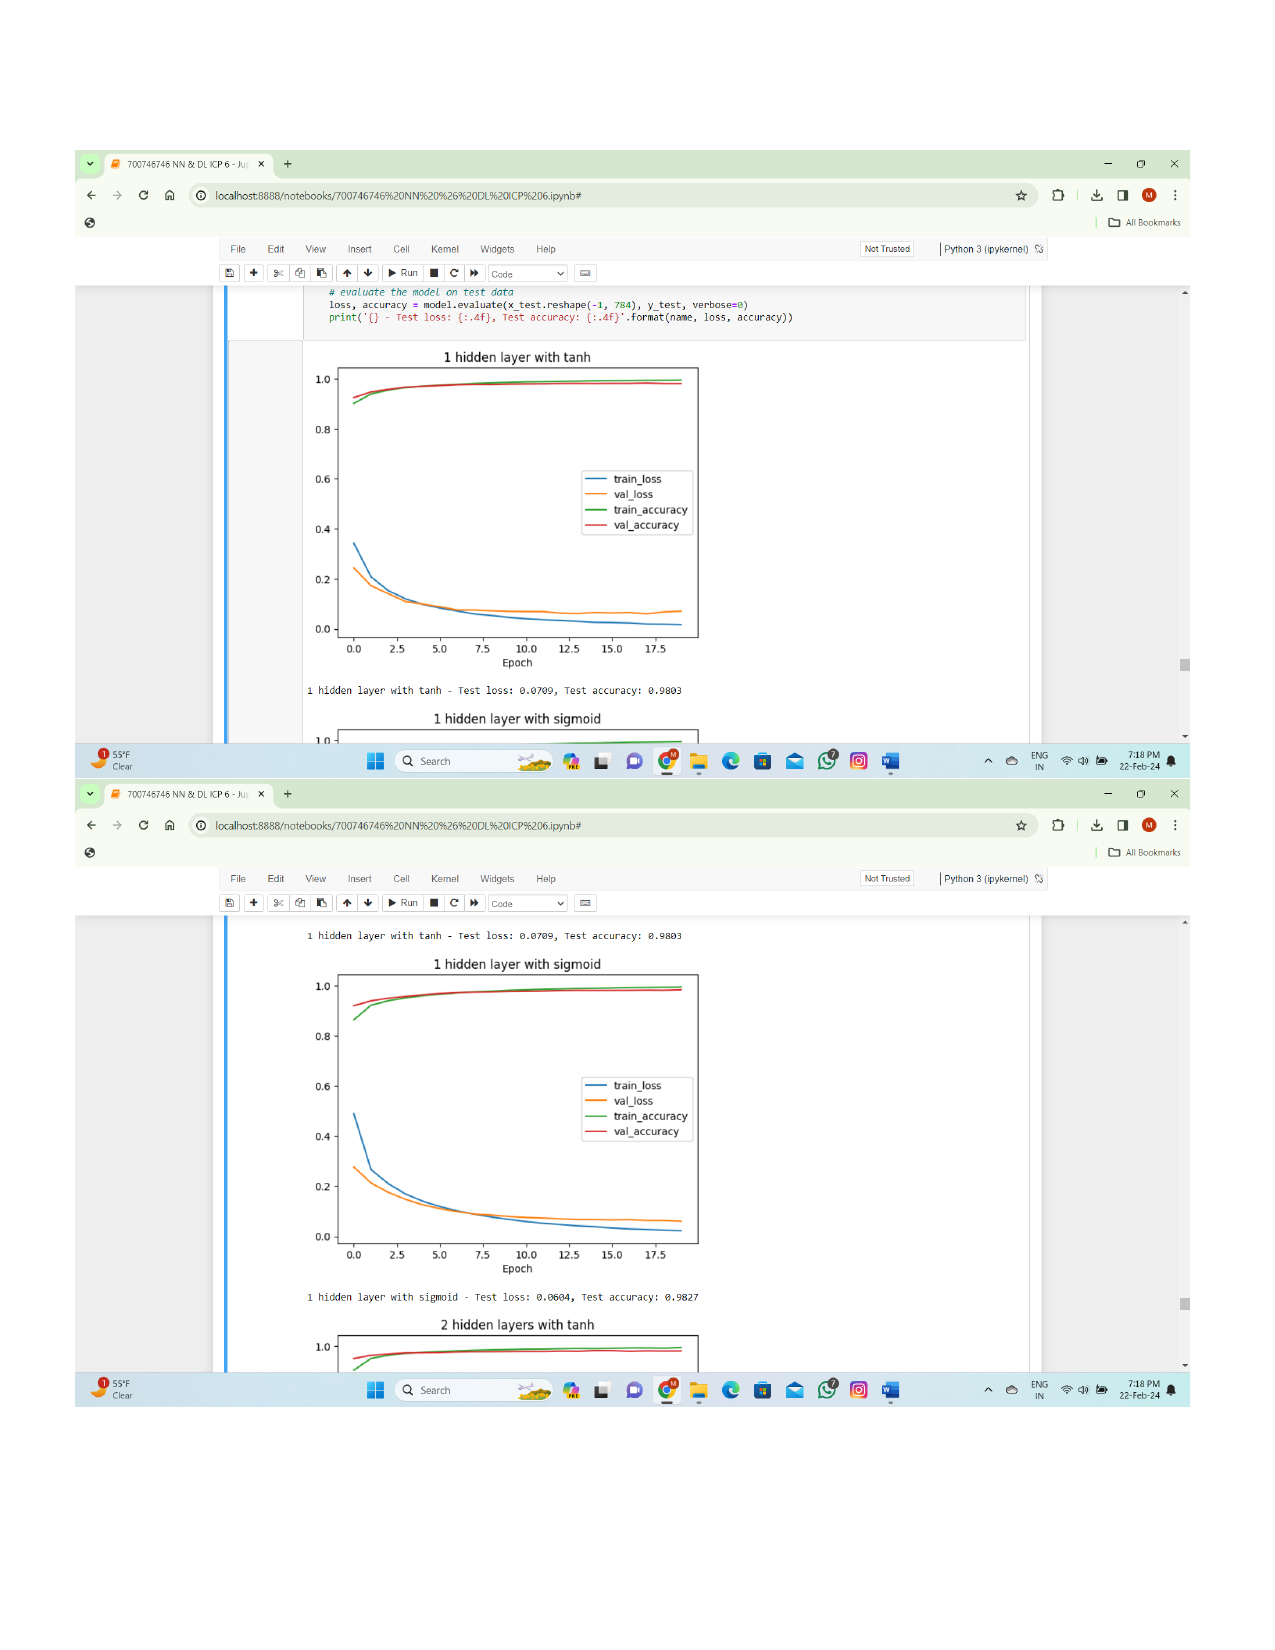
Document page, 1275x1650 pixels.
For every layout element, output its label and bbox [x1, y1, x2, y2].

picture [75, 150, 1191, 778]
picture [75, 779, 1191, 1407]
